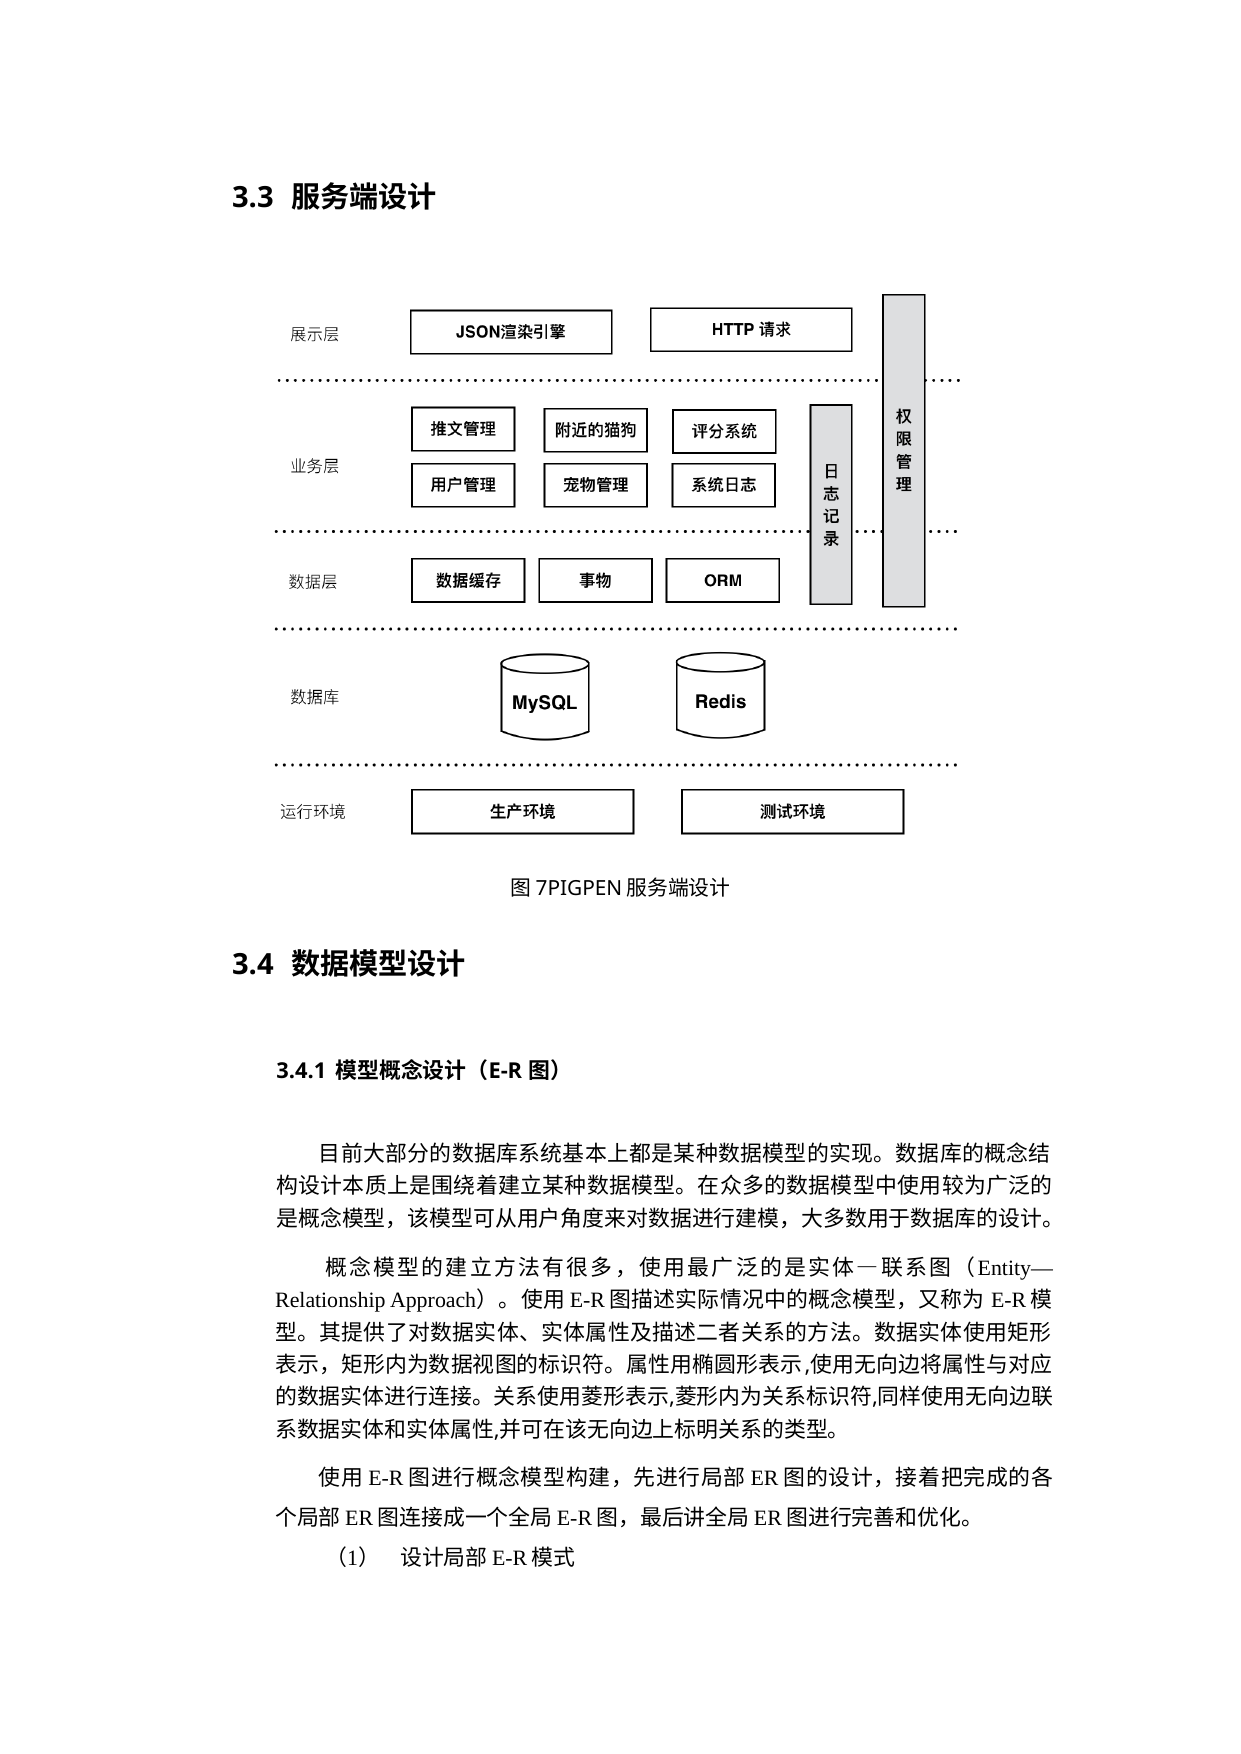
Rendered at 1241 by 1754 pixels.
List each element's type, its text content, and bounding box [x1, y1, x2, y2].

subtitle 服务端设计 [232, 162, 1053, 227]
picture [258, 285, 982, 843]
subtitle 模型概念设计（E-R 图） [276, 1053, 1053, 1085]
subtitle 数据模型设计 [232, 929, 1053, 994]
text 图 7PIGPEN服务端设计 [187, 870, 1053, 902]
text 目前大部分的数据库系统基本上都是某种数据模型的实现。数据库的概念结构设计本质上是围绕着建立某种数据模型。在众多的数据模型中使用较为广泛的是概念模型，该模型可从用户角度来对数据进行建模，大多数用于数据库的设计。 [276, 1135, 1053, 1233]
text 概念模型的建立方法有很多，使用最广泛的是实体—联系图（Entity—Relationship Approach）。使用E-R图描述实际情况中的概念模型，又称为E-R模型。其提供了对数据实体、实体属性及描述二者关系的方法。数据实体使用矩形表示，矩形内为数据视图的标识符。属性用椭圆形表示,使用无向边将属性与对应的数据实体进行连接。关系使用菱形表示,菱形内为关系标识符,同样使用无向边联系数据实体和实体属性,并可在该无向边上标明关系的类型。 [275, 1249, 1053, 1444]
text 使用E-R图进行概念模型构建，先进行局部ER图的设计，接着把完成的各个局部ER图连接成一个全局E-R图，最后讲全局ER图进行完善和优化。 [275, 1460, 1053, 1532]
list 设计局部E-R模式 [325, 1539, 1053, 1571]
